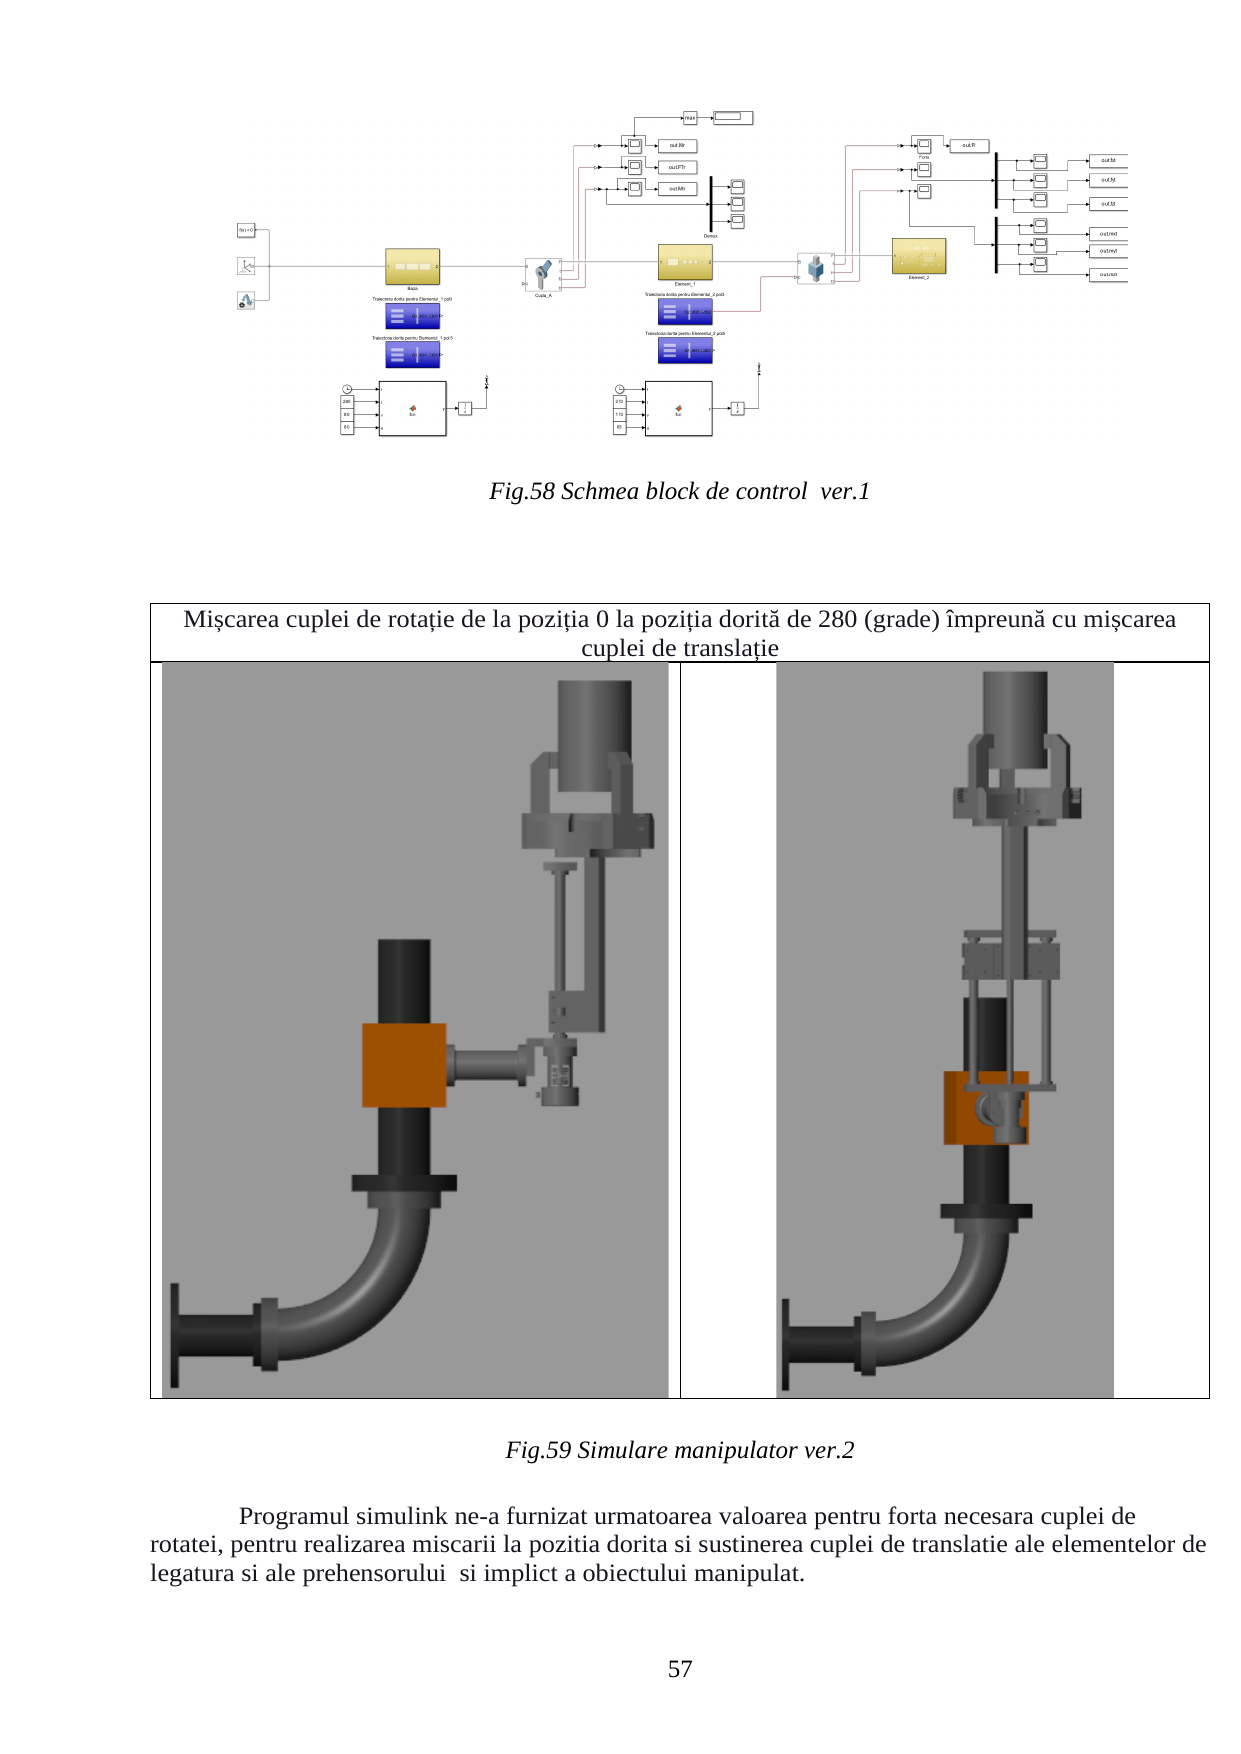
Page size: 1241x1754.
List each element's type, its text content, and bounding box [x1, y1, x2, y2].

table_cell [151, 663, 162, 1398]
picture [162, 662, 669, 1398]
table_cell [669, 663, 680, 1398]
picture [776, 662, 1114, 1398]
table_header Mișcarea cuplei de rotație de la poziția 0 la poziția dorită de 280 (grade) împreună cu mișcarea cuplei de translație [151, 604, 1209, 661]
text Fig.59 Simulare manipulator ver.2 [150, 1435, 1212, 1464]
text Fig.58 Schmea block de control ver.1 [150, 476, 1212, 505]
table_cell [1114, 663, 1209, 1398]
text Programul simulink ne-a furnizat urmatoarea valoarea pentru forta necesara cuplei de rotatei, pentru realizarea miscarii la pozitia dorita si sustinerea cuplei de translatie ale elementelor de legatura si ale prehensorului si implict a obiectului manipulat. [150, 1501, 1212, 1587]
table_cell [681, 663, 776, 1398]
picture [234, 107, 1128, 440]
